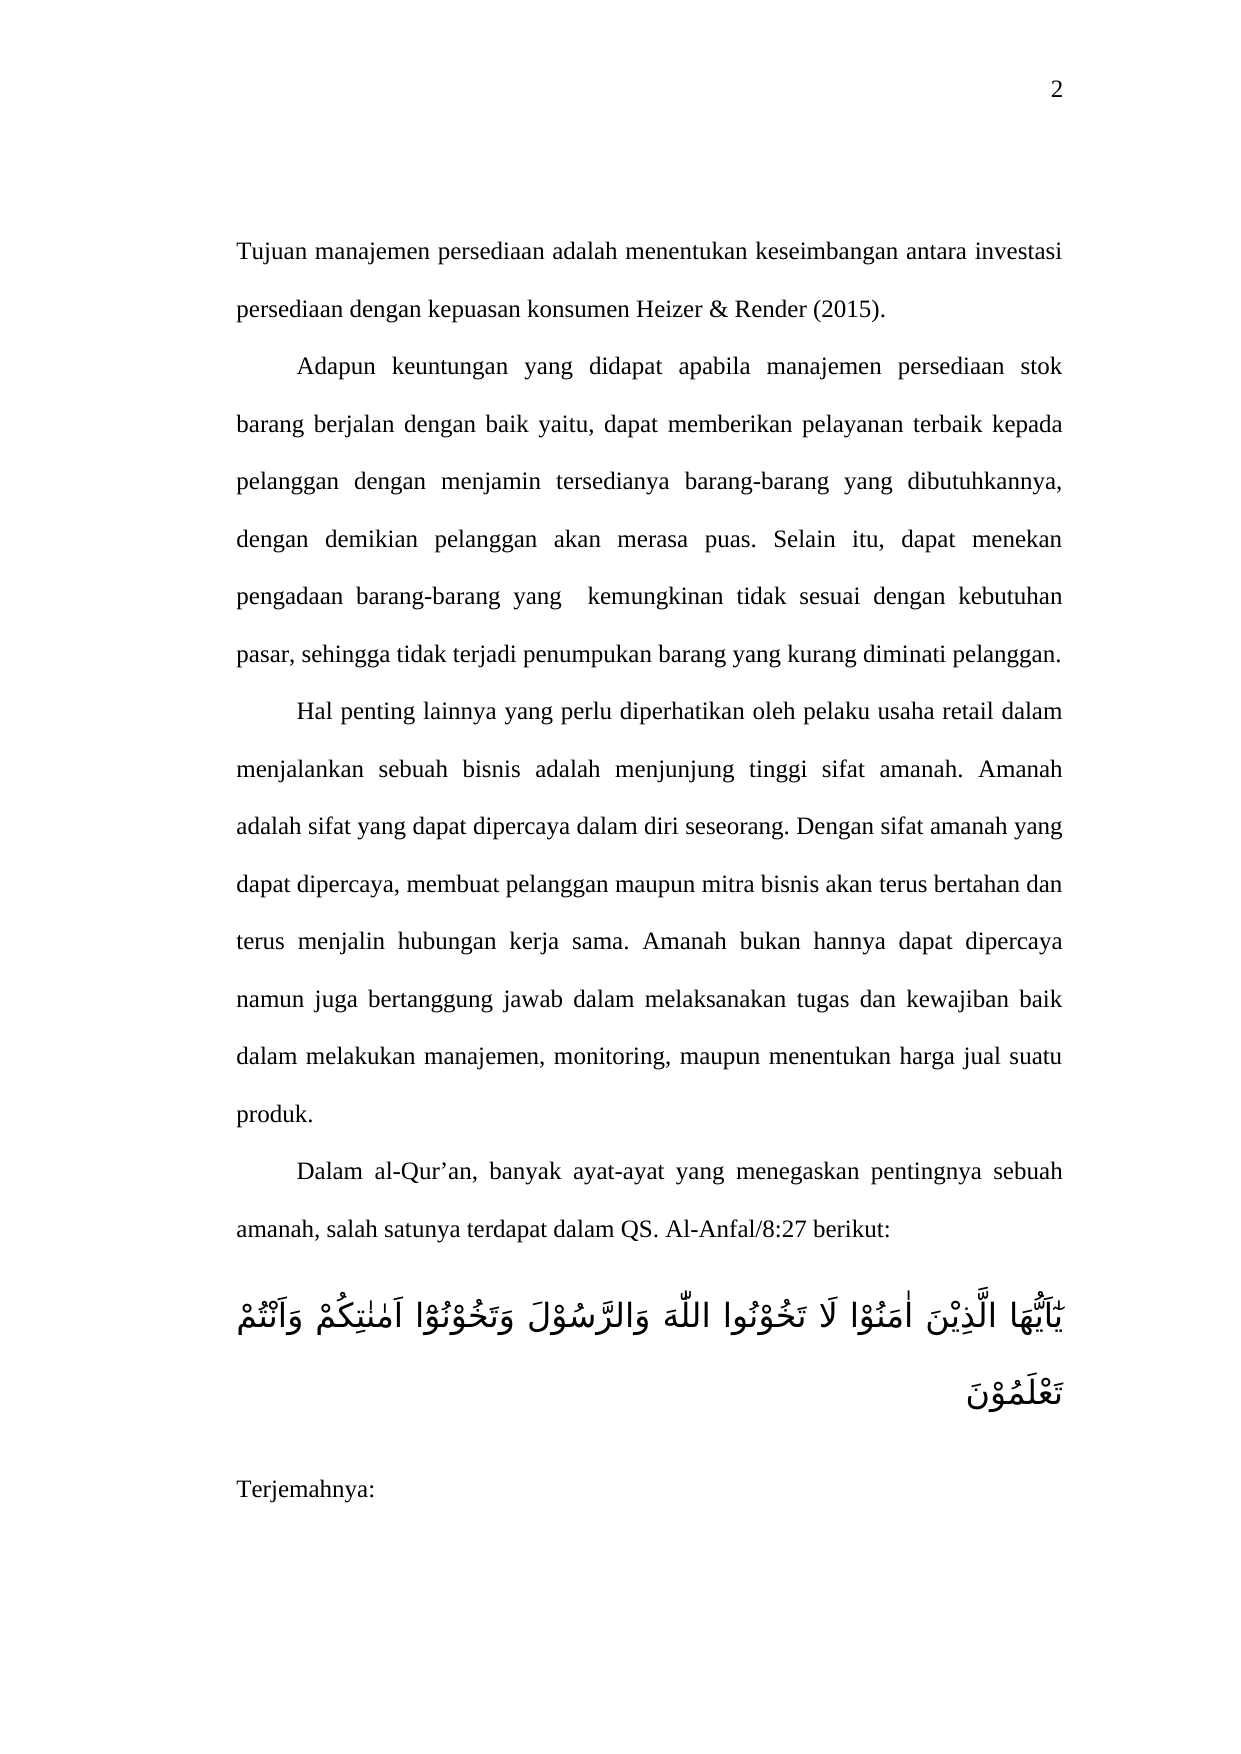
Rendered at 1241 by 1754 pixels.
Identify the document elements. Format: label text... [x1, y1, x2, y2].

text Terjemahnya: [236, 1474, 1063, 1503]
text Adapun keuntungan yang didapat apabila manajemen persediaan stok barang berjalan dengan baik yaitu, dapat memberikan pelayanan terbaik kepada pelanggan dengan menjamin tersedianya barang-barang yang dibutuhkannya, dengan demikian pelanggan akan merasa puas. Selain itu, dapat menekan pengadaan barang-barang yang kemungkinan tidak sesuai dengan kebutuhan pasar, sehingga tidak terjadi penumpukan barang yang kurang diminati pelanggan. [236, 351, 1063, 667]
text Dalam al-Qur’an, banyak ayat-ayat yang menegaskan pentingnya sebuah amanah, salah satunya terdapat dalam QS. Al-Anfal/8:27 berikut: [236, 1156, 1063, 1242]
text Tujuan manajemen persediaan adalah menentukan keseimbangan antara investasi persediaan dengan kepuasan konsumen Heizer & Render (2015). [236, 236, 1063, 322]
text Hal penting lainnya yang perlu diperhatikan oleh pelaku usaha retail dalam menjalankan sebuah bisnis adalah menjunjung tinggi sifat amanah. Amanah adalah sifat yang dapat dipercaya dalam diri seseorang. Dengan sifat amanah yang dapat dipercaya, membuat pelanggan maupun mitra bisnis akan terus bertahan dan terus menjalin hubungan kerja sama. Amanah bukan hannya dapat dipercaya namun juga bertanggung jawab dalam melaksanakan tugas dan kewajiban baik dalam melakukan manajemen, monitoring, maupun menentukan harga jual suatu produk. [236, 696, 1063, 1127]
text يٰٓاَيُّهَا الَّذِيْنَ اٰمَنُوْا لَا تَخُوْنُوا اللّٰهَ وَالرَّسُوْلَ وَتَخُوْنُوْٓا اَمٰنٰتِكُمْ وَاَنْتُمْ تَعْلَمُوْنَ [236, 1296, 1063, 1411]
